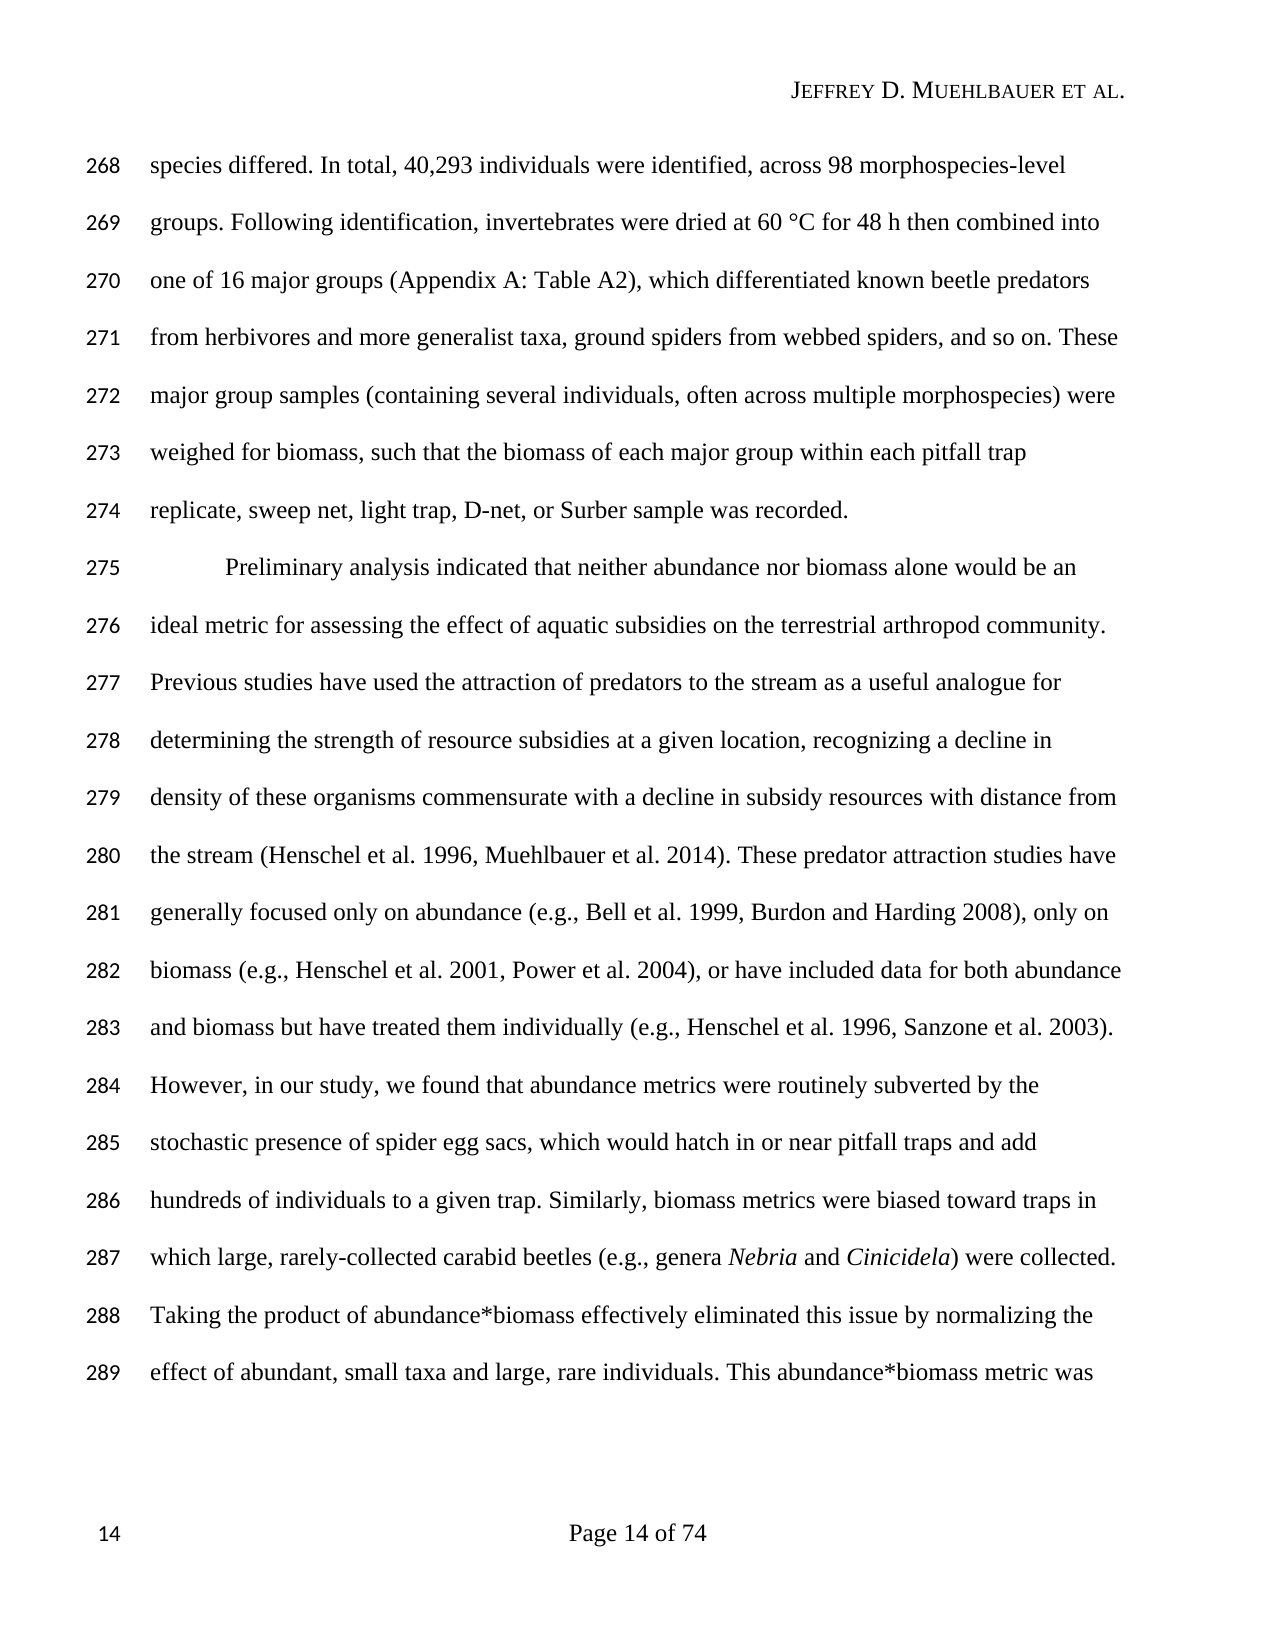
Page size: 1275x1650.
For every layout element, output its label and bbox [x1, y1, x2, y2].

text [150, 150, 1125, 524]
text [150, 552, 1125, 1386]
